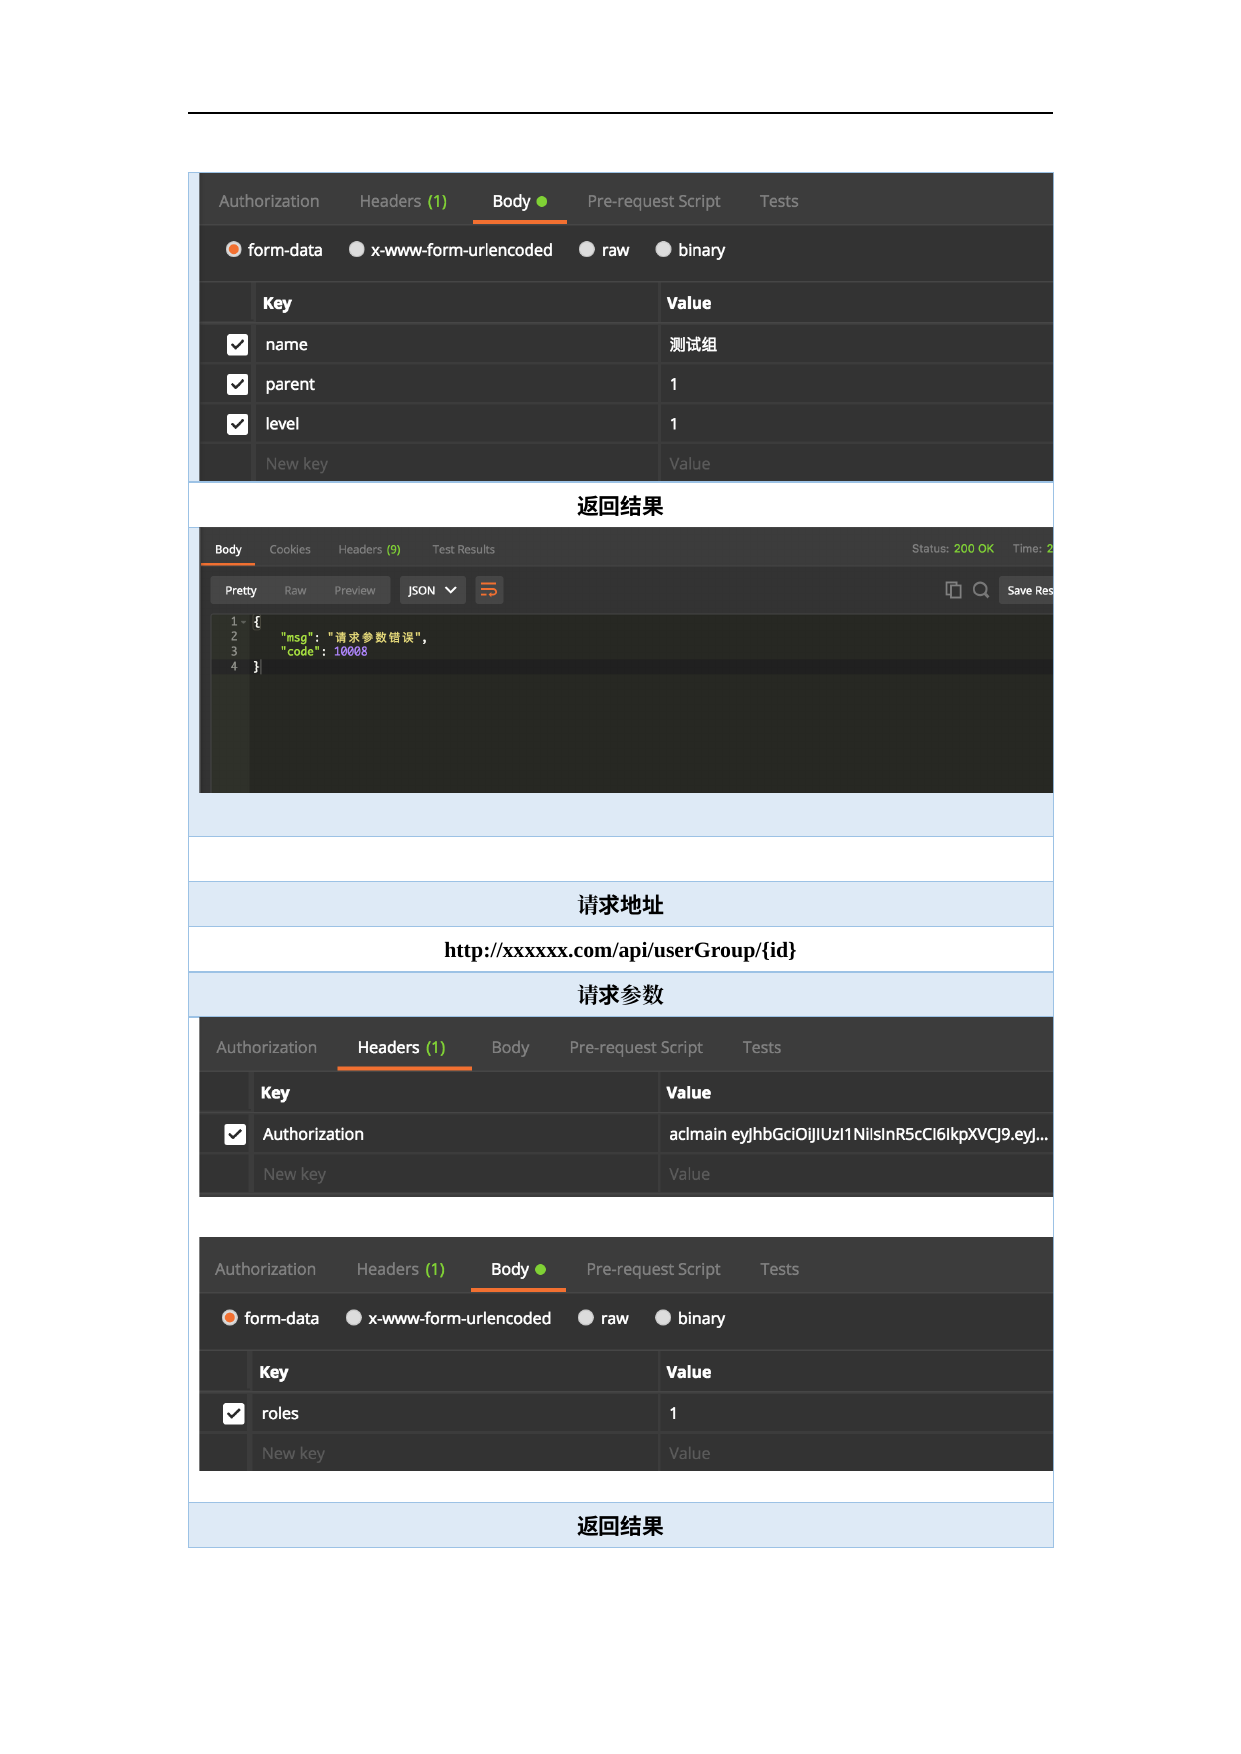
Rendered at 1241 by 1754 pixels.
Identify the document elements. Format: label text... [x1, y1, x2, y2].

table_cell 返回结果 [189, 1503, 1053, 1547]
table_cell [189, 173, 199, 481]
table_cell 请求地址 [189, 882, 1053, 926]
picture [199, 527, 1054, 793]
table_cell [189, 1018, 1053, 1502]
table_cell [189, 837, 1053, 881]
table_cell 请求参数 [189, 973, 1053, 1016]
picture [199, 1017, 1054, 1197]
picture [199, 1237, 1054, 1471]
picture [199, 173, 1054, 481]
table_cell http://xxxxxx.com/api/userGroup/{id} [189, 927, 1053, 971]
table_cell 返回结果 [189, 483, 1053, 527]
table_cell [189, 528, 1053, 836]
